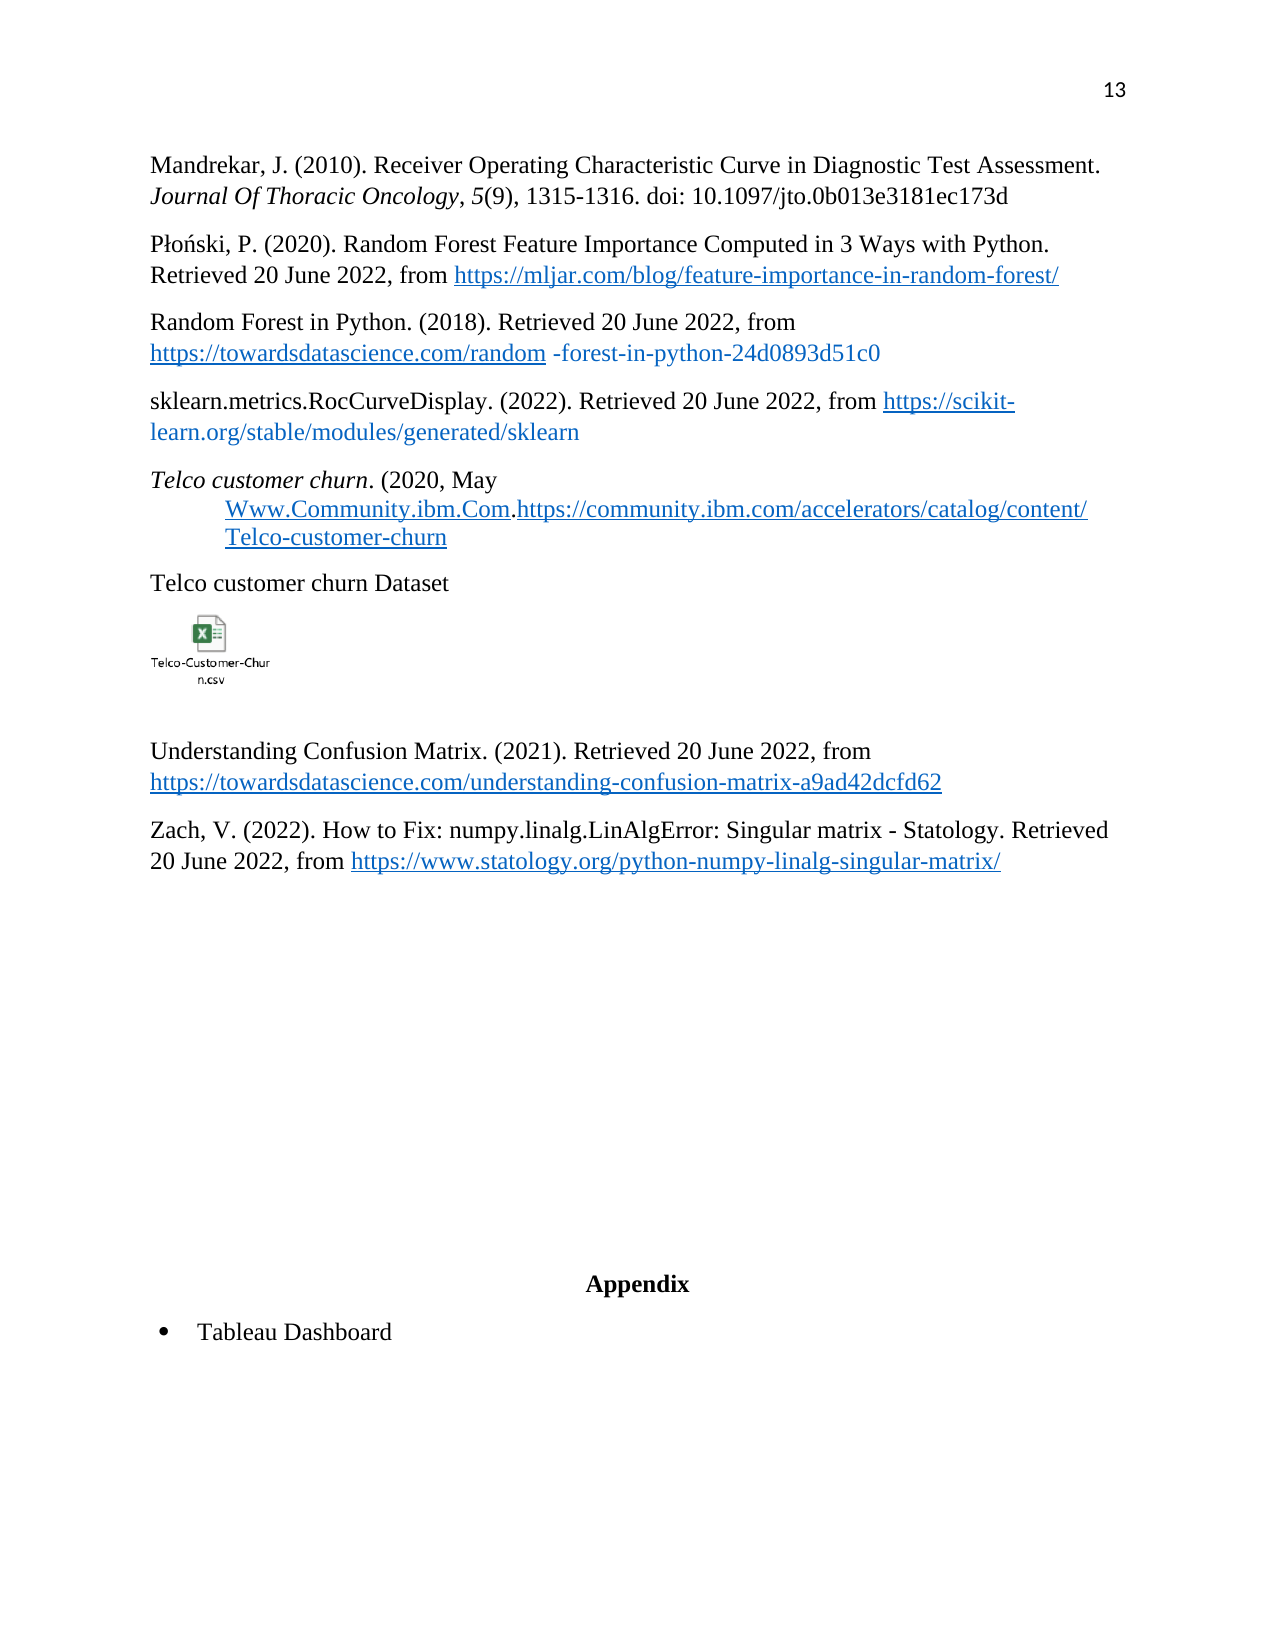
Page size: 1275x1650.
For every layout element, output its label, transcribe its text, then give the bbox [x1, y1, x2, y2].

text Telco customer churn. (2020, May Www.Community.ibm.Com.https://community.ibm.com/accelerators/catalog/content/Telco-customer-churn [150, 465, 1125, 551]
list Tableau Dashboard [159, 1317, 1125, 1346]
text Random Forest in Python. (2018). Retrieved 20 June 2022, from https://towardsdatascience.com/random -forest-in-python-24d0893d51c0 [150, 307, 1125, 367]
text Appendix [150, 1269, 1125, 1298]
text Telco customer churn Dataset [150, 568, 1125, 597]
text Understanding Confusion Matrix. (2021). Retrieved 20 June 2022, from https://towardsdatascience.com/understanding-confusion-matrix-a9ad42dcfd62 [150, 736, 1125, 796]
text Mandrekar, J. (2010). Receiver Operating Characteristic Curve in Diagnostic Test Assessment. Journal Of Thoracic Oncology, 5(9), 1315-1316. doi: 10.1097/jto.0b013e3181ec173d [150, 150, 1125, 210]
picture [150, 613, 901, 706]
text sklearn.metrics.RocCurveDisplay. (2022). Retrieved 20 June 2022, from https://scikit- learn.org/stable/modules/generated/sklearn [150, 386, 1125, 446]
text Zach, V. (2022). How to Fix: numpy.linalg.LinAlgError: Singular matrix - Statology. Retrieved 20 June 2022, from https://www.statology.org/python-numpy-linalg-singular-matrix/ [150, 815, 1125, 905]
text Płoński, P. (2020). Random Forest Feature Importance Computed in 3 Ways with Python. Retrieved 20 June 2022, from https://mljar.com/blog/feature-importance-in-random-forest/ [150, 229, 1125, 288]
